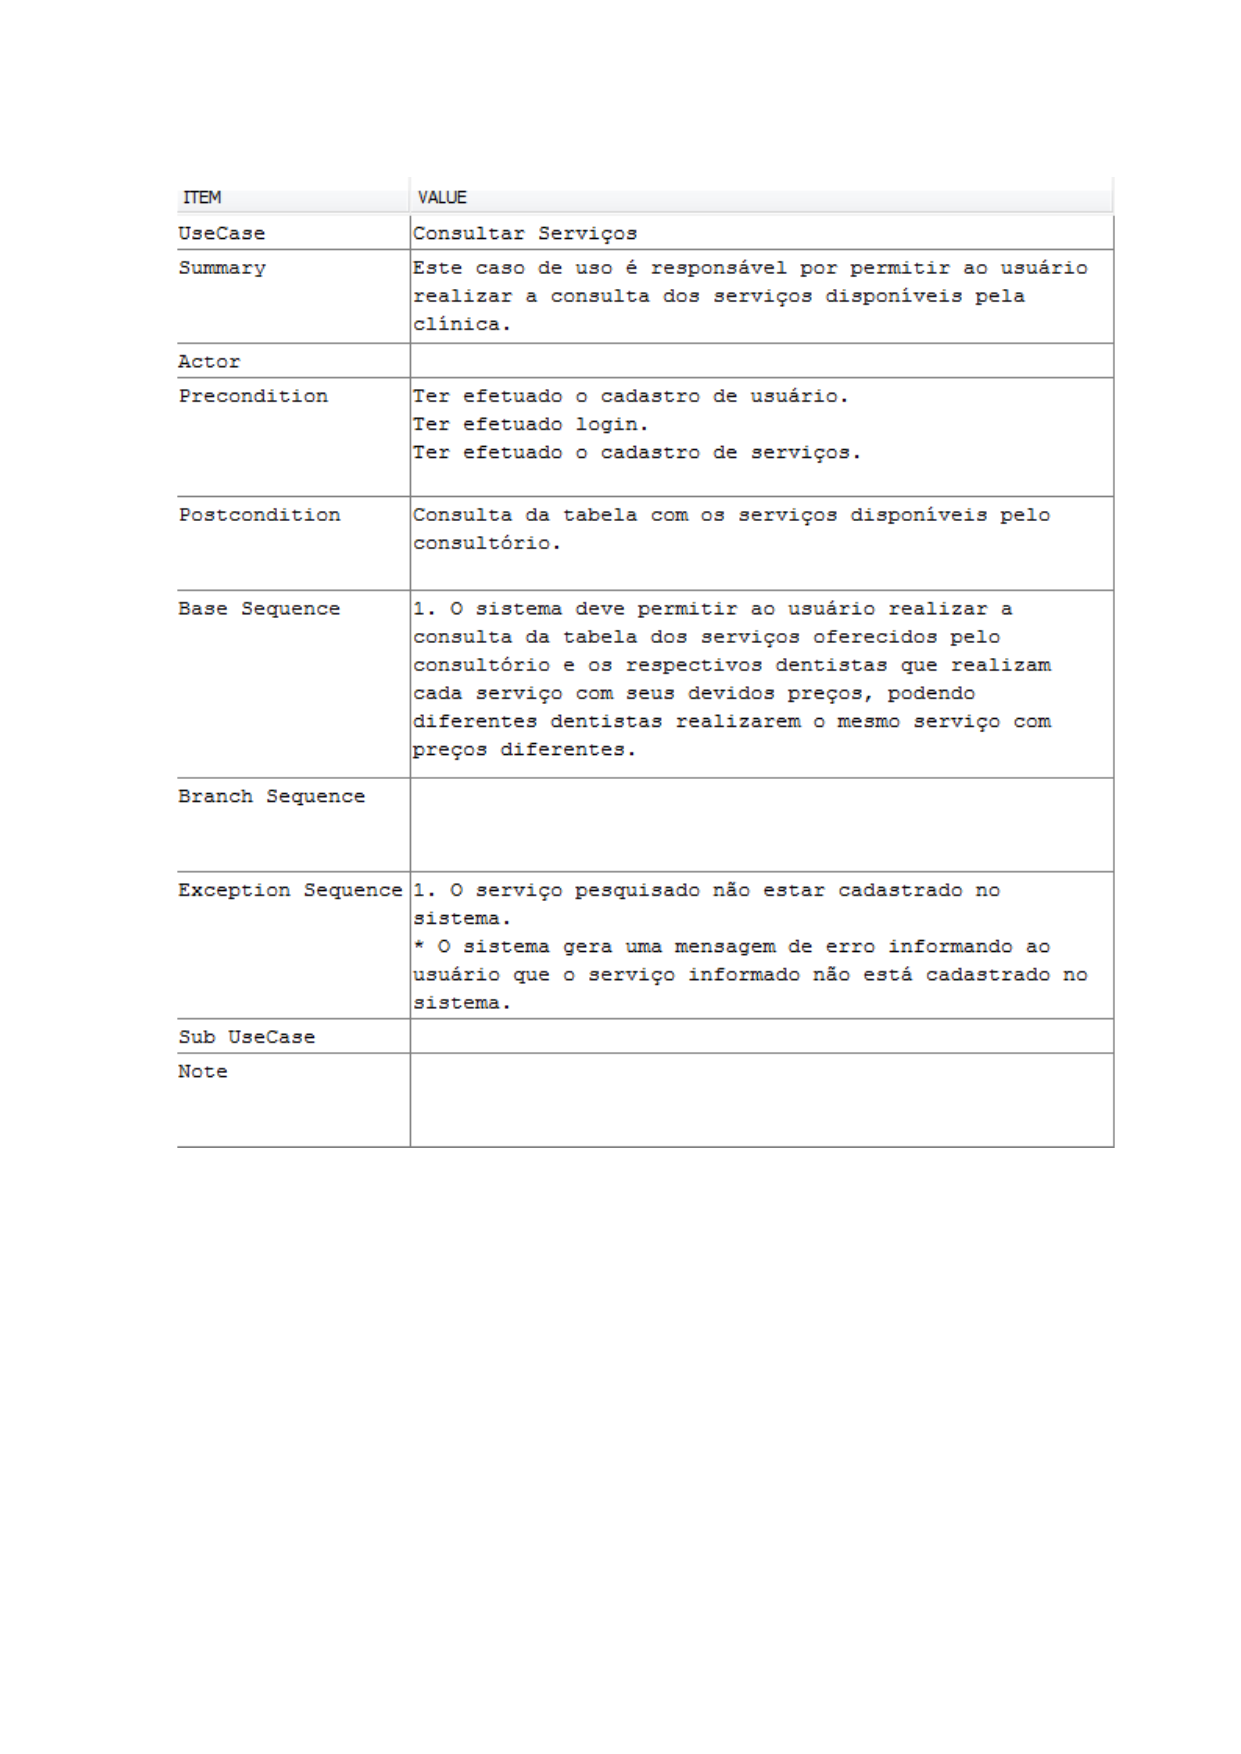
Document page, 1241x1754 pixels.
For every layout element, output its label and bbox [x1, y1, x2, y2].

picture [177, 177, 1115, 1148]
